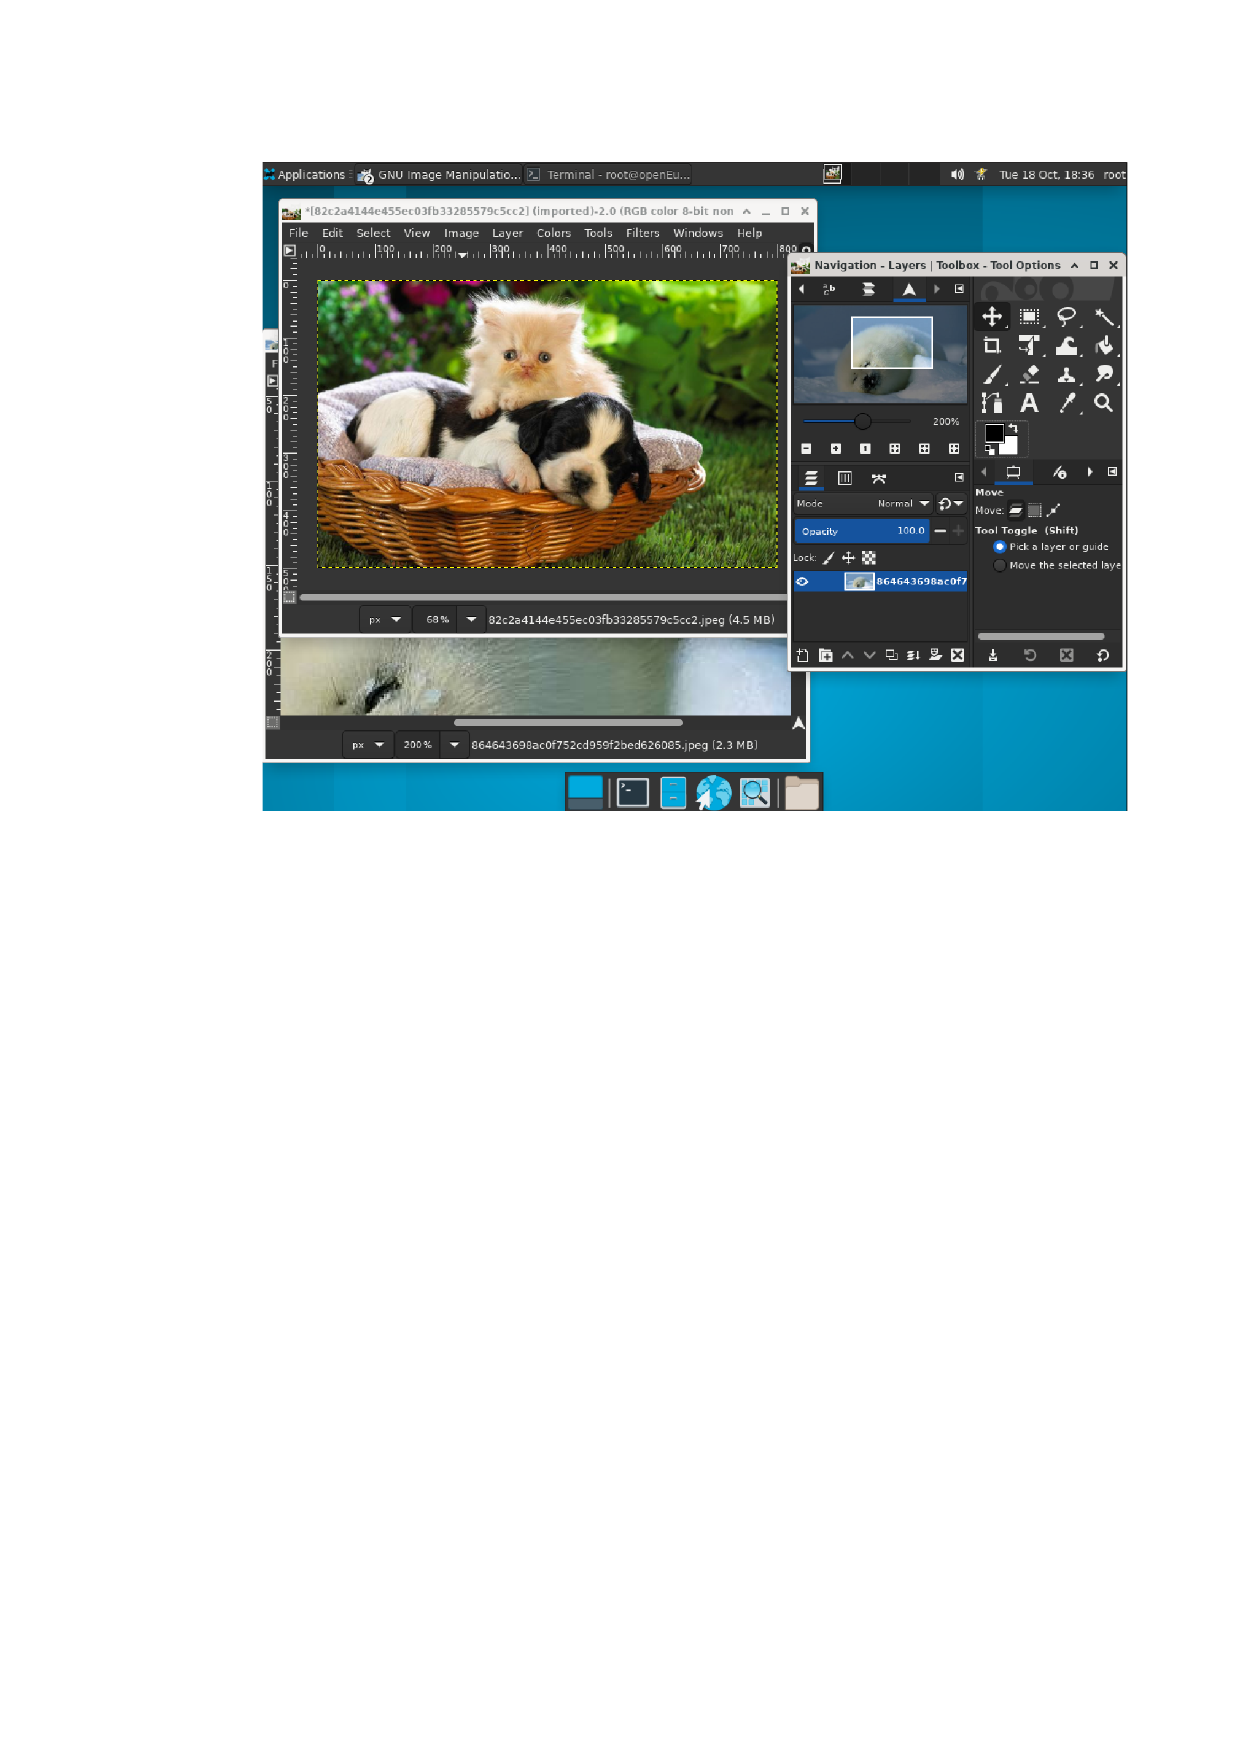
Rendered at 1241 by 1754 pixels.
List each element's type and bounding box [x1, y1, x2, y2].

picture [262, 162, 1128, 185]
picture [566, 773, 823, 811]
picture [262, 199, 1128, 762]
